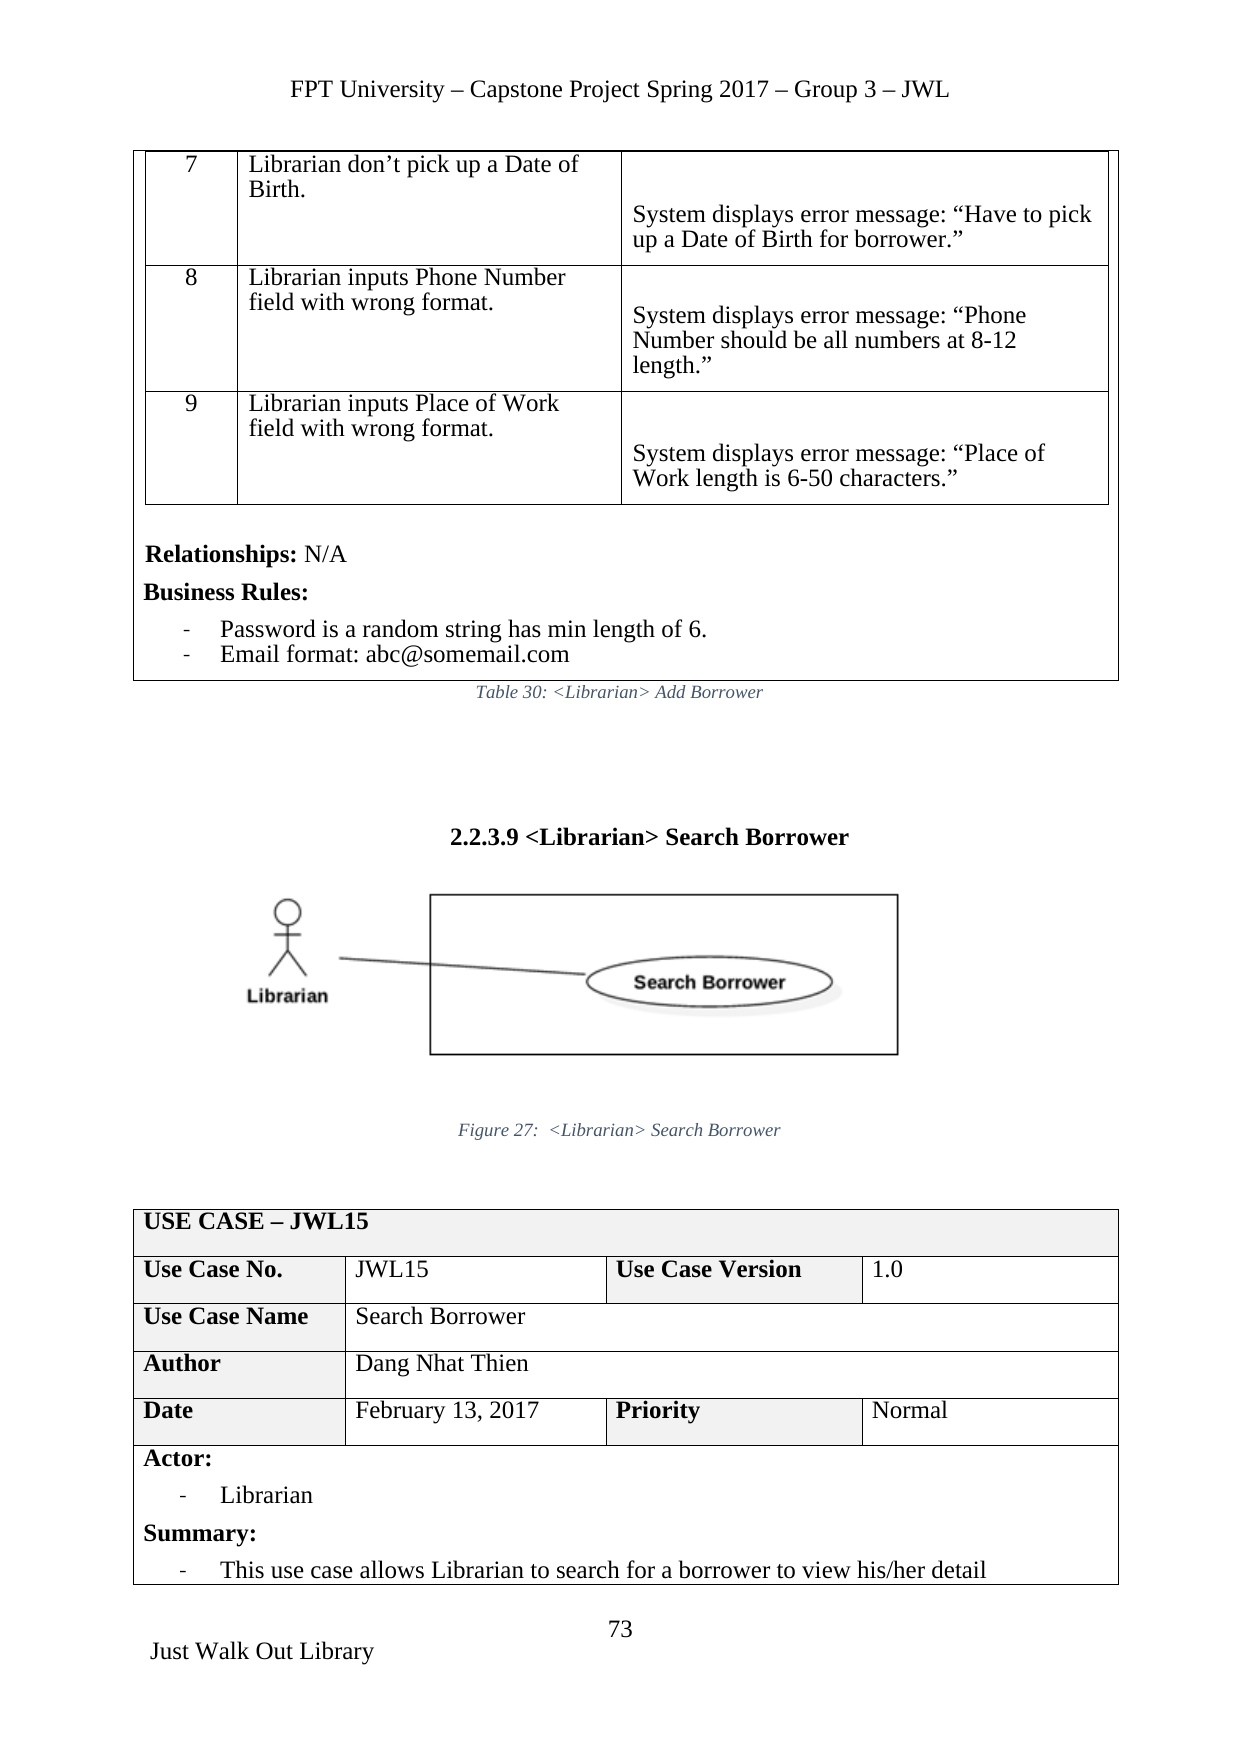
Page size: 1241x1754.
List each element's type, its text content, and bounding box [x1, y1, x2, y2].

table_cell Date [134, 1399, 345, 1445]
table_cell Use Case Name [134, 1304, 345, 1351]
table_cell JWL15 [346, 1257, 606, 1303]
table_cell Use Case No. [134, 1257, 345, 1303]
table_cell Dang Nhat Thien [346, 1352, 1118, 1398]
text Table 30: <Librarian> Add Borrower [150, 681, 1090, 703]
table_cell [134, 151, 1118, 680]
text Figure 27: <Librarian> Search Borrower [150, 1119, 1090, 1141]
table_cell February 13, 2017 [346, 1399, 606, 1445]
picture [150, 852, 955, 1101]
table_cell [134, 1446, 1118, 1584]
table_header USE CASE – JWL15 [134, 1210, 1118, 1256]
table_cell Normal [863, 1399, 1118, 1445]
table_cell Use Case Version [607, 1257, 862, 1303]
subtitle <Librarian> Search Borrower [450, 822, 1090, 851]
table_cell Author [134, 1352, 345, 1398]
table_cell Search Borrower [346, 1304, 1118, 1351]
table_cell 1.0 [863, 1257, 1118, 1303]
table_cell Priority [607, 1399, 862, 1445]
